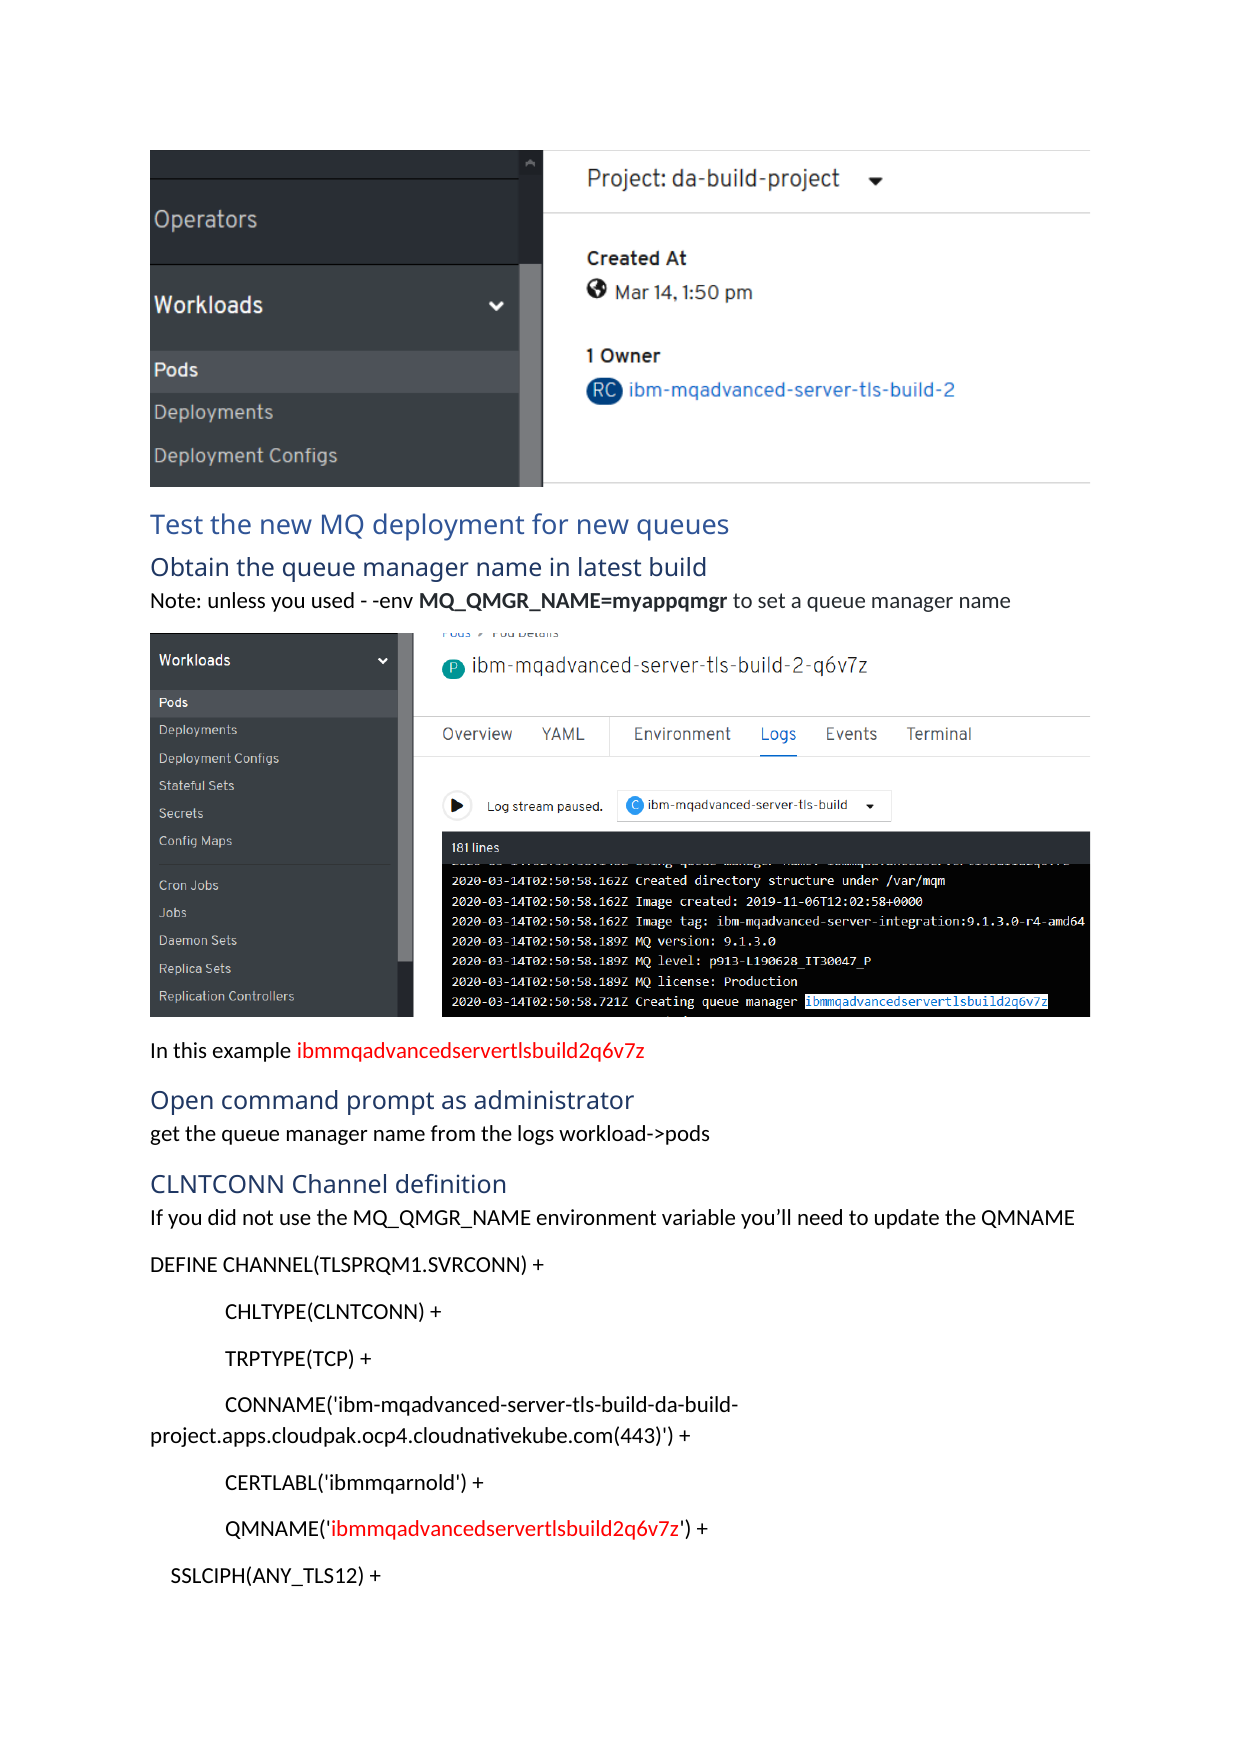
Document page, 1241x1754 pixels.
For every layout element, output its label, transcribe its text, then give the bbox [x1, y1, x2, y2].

text get the queue manager name from the logs workload->pods [150, 1119, 1090, 1147]
text CONNAME('ibm-mqadvanced-server-tls-build-da-build-project.apps.cloudpak.ocp4.cloudnativekube.com(443)') + [150, 1391, 1090, 1449]
text Note: unless you used - -env MQ_QMGR_NAME=myappqmgr to set a queue manager name [150, 586, 1090, 614]
text DEFINE CHANNEL(TLSPRQM1.SVRCONN) + [150, 1250, 1090, 1278]
picture [150, 633, 1091, 1017]
subtitle Open command prompt as administrator [150, 1083, 1090, 1117]
subtitle CLNTCONN Channel definition [150, 1166, 1090, 1200]
text QMNAME('ibmmqadvancedservertlsbuild2q6v7z') + [150, 1514, 1090, 1543]
picture [150, 150, 1091, 487]
text CERTLABL('ibmmqarnold') + [150, 1468, 1090, 1496]
text TRPTYPE(TCP) + [150, 1344, 1090, 1372]
subtitle Obtain the queue manager name in latest build [150, 549, 1090, 584]
text CHLTYPE(CLNTCONN) + [150, 1297, 1090, 1325]
text SSLCIPH(ANY_TLS12) + [150, 1561, 1090, 1589]
subtitle Test the new MQ deployment for new queues [150, 506, 1090, 542]
text In this example ibmmqadvancedservertlsbuild2q6v7z [150, 1036, 1090, 1064]
text If you did not use the MQ_QMGR_NAME environment variable you’ll need to update the QMNAME [150, 1203, 1090, 1231]
